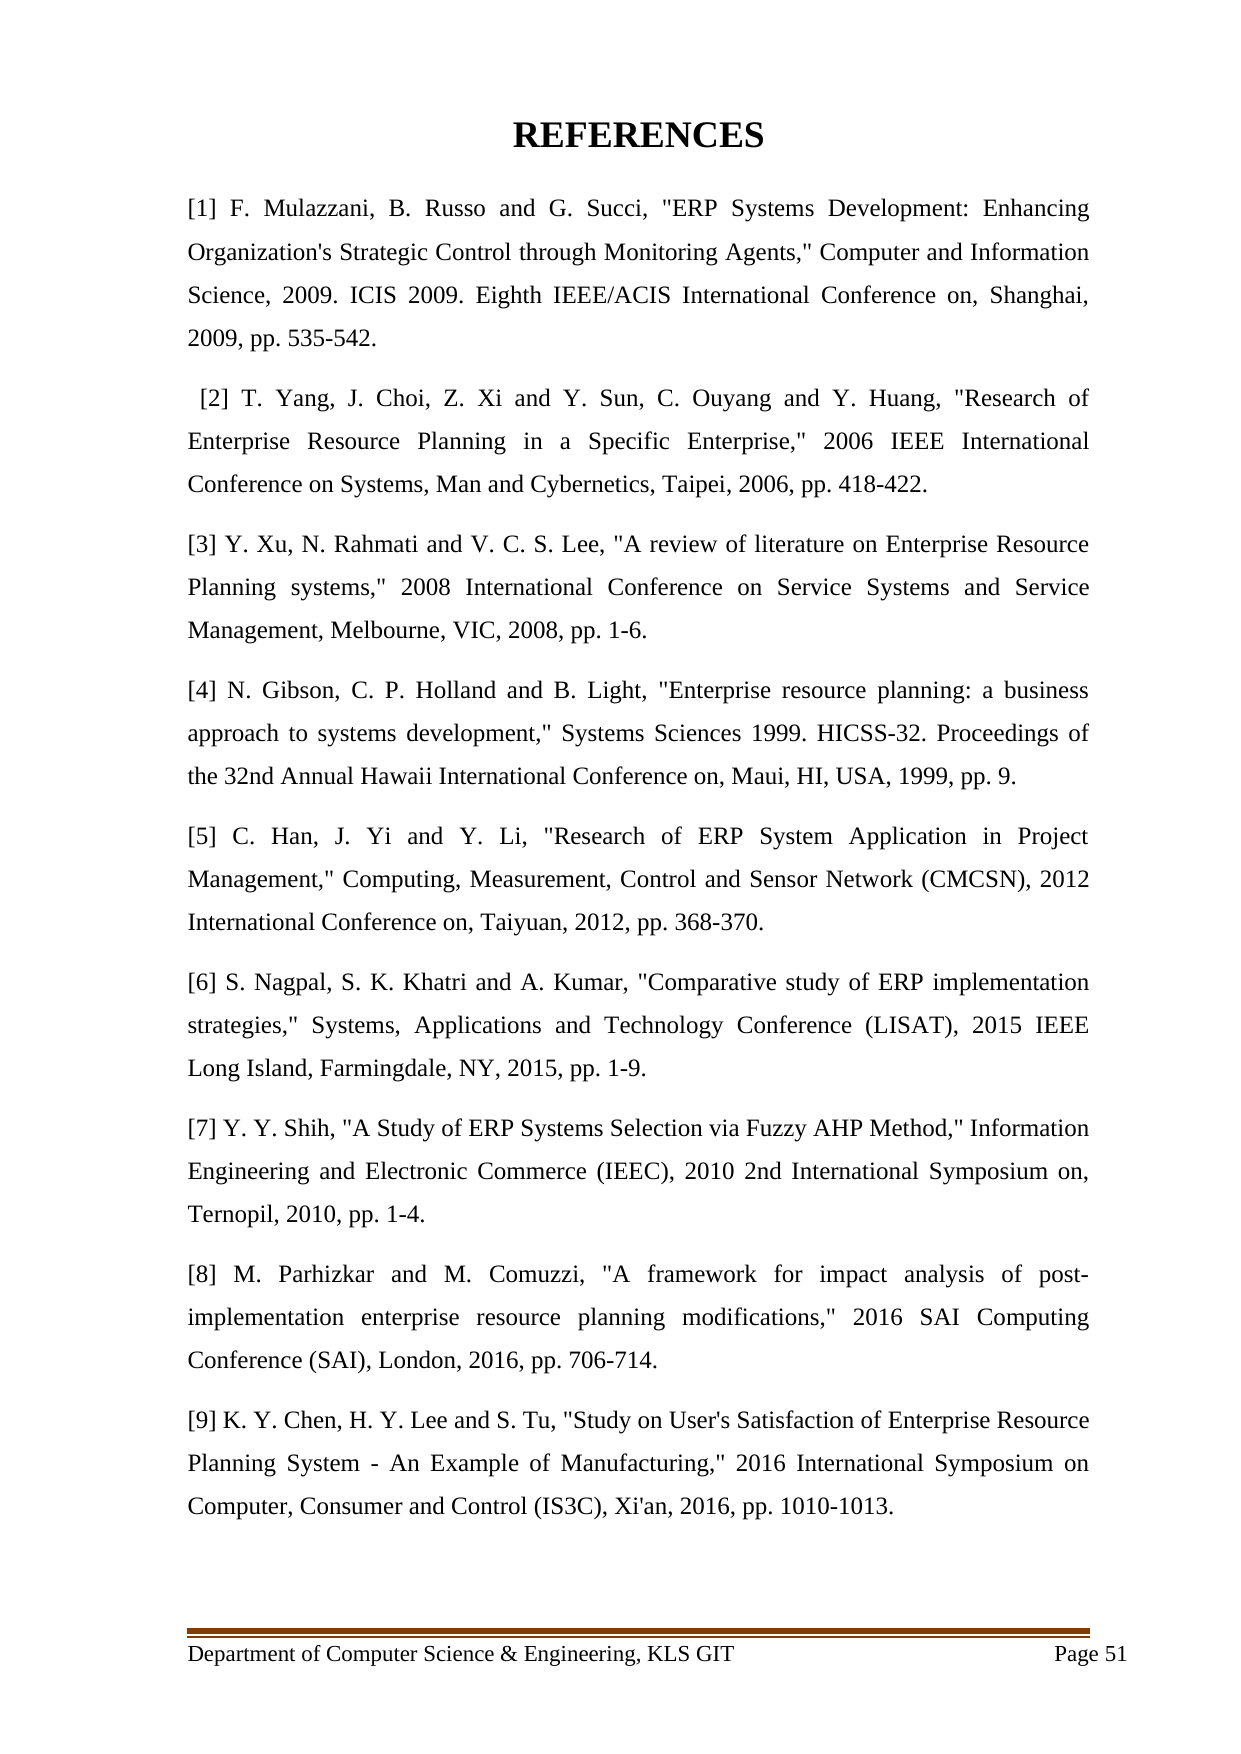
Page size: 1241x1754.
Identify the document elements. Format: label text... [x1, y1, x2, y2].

text REFERENCES [187, 112, 1090, 155]
text [6] S. Nagpal, S. K. Khatri and A. Kumar, "Comparative study of ERP implementation strategies," Systems, Applications and Technology Conference (LISAT), 2015 IEEE Long Island, Farmingdale, NY, 2015, pp. 1-9. [187, 967, 1090, 1082]
text [4] N. Gibson, C. P. Holland and B. Light, "Enterprise resource planning: a business approach to systems development," Systems Sciences 1999. HICSS-32. Proceedings of the 32nd Annual Hawaii International Conference on, Maui, HI, USA, 1999, pp. 9. [187, 675, 1090, 790]
text [2] T. Yang, J. Choi, Z. Xi and Y. Sun, C. Ouyang and Y. Huang, "Research of Enterprise Resource Planning in a Specific Enterprise," 2006 IEEE International Conference on Systems, Man and Cybernetics, Taipei, 2006, pp. 418-422. [187, 383, 1090, 498]
text [5] C. Han, J. Yi and Y. Li, "Research of ERP System Application in Project Management," Computing, Measurement, Control and Sensor Network (CMCSN), 2012 International Conference on, Taiyuan, 2012, pp. 368-370. [187, 821, 1090, 936]
text [9] K. Y. Chen, H. Y. Lee and S. Tu, "Study on User's Satisfaction of Enterprise Resource Planning System - An Example of Manufacturing," 2016 International Symposium on Computer, Consumer and Control (IS3C), Xi'an, 2016, pp. 1010-1013. [187, 1405, 1090, 1520]
text [8] M. Parhizkar and M. Comuzzi, "A framework for impact analysis of post-implementation enterprise resource planning modifications," 2016 SAI Computing Conference (SAI), London, 2016, pp. 706-714. [187, 1259, 1090, 1374]
text [7] Y. Y. Shih, "A Study of ERP Systems Selection via Fuzzy AHP Method," Information Engineering and Electronic Commerce (IEEC), 2010 2nd International Symposium on, Ternopil, 2010, pp. 1-4. [187, 1113, 1090, 1228]
text [1] F. Mulazzani, B. Russo and G. Succi, "ERP Systems Development: Enhancing Organization's Strategic Control through Monitoring Agents," Computer and Information Science, 2009. ICIS 2009. Eighth IEEE/ACIS International Conference on, Shanghai, 2009, pp. 535-542. [187, 193, 1090, 352]
text [3] Y. Xu, N. Rahmati and V. C. S. Lee, "A review of literature on Enterprise Resource Planning systems," 2008 International Conference on Service Systems and Service Management, Melbourne, VIC, 2008, pp. 1-6. [187, 529, 1090, 644]
